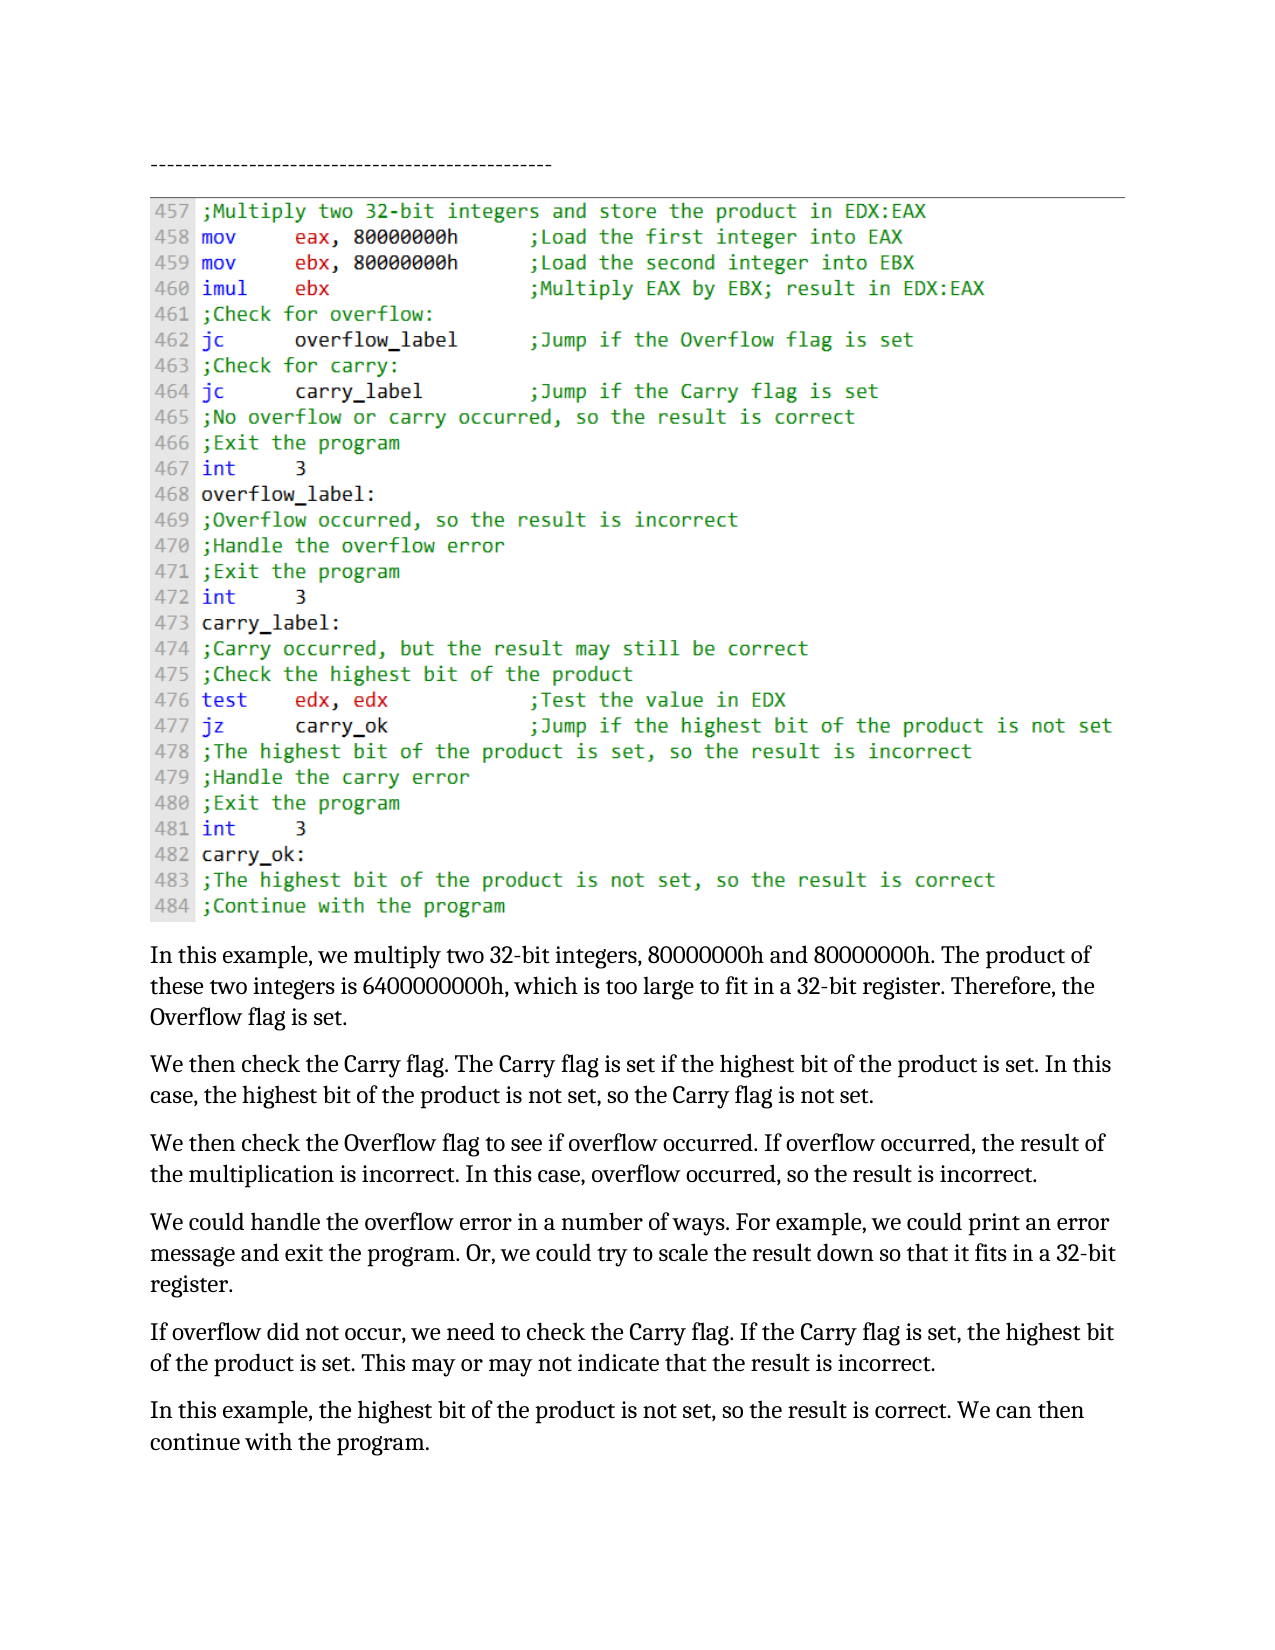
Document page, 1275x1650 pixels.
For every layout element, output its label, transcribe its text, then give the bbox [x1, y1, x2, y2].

text In this example, we multiply two 32-bit integers, 80000000h and 80000000h. The product of these two integers is 6400000000h, which is too large to fit in a 32-bit register. Therefore, the Overflow flag is set. [150, 941, 1125, 1031]
text If overflow did not occur, we need to check the Carry flag. If the Carry flag is set, the highest bit of the product is set. This may or may not indicate that the result is incorrect. [150, 1318, 1125, 1377]
text ------------------------------------------------- [150, 150, 1125, 179]
text We then check the Carry flag. The Carry flag is set if the highest bit of the product is set. In this case, the highest bit of the product is not set, so the Carry flag is not set. [150, 1050, 1125, 1110]
text In this example, the highest bit of the product is not set, so the result is correct. We can then continue with the program. [150, 1396, 1125, 1456]
picture [150, 197, 1125, 922]
text We could handle the overflow error in a number of ways. For example, we could print an error message and exit the program. Or, we could try to scale the result down so that it fits in a 32-bit register. [150, 1208, 1125, 1299]
text We then check the Overflow flag to see if overflow occurred. If overflow occurred, the result of the multiplication is incorrect. In this case, overflow occurred, so the result is incorrect. [150, 1129, 1125, 1189]
